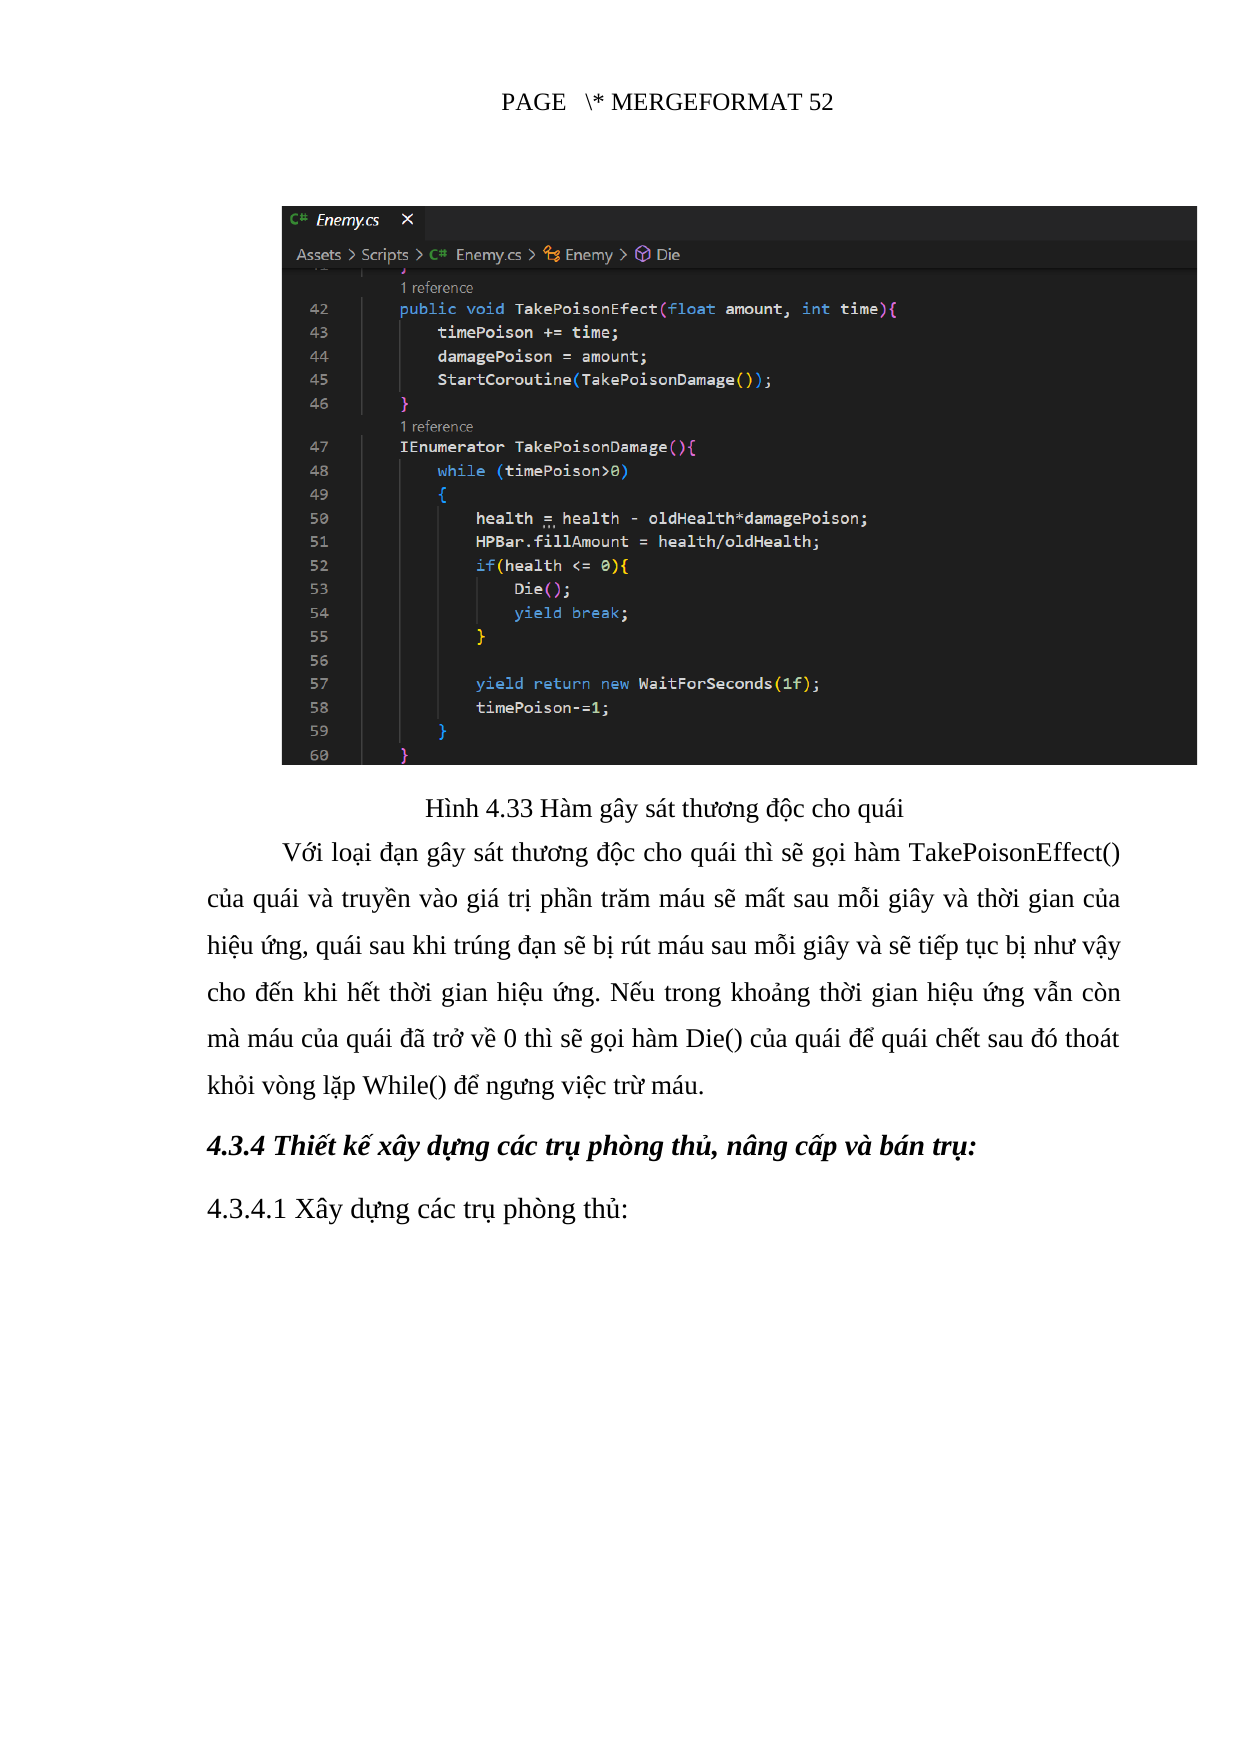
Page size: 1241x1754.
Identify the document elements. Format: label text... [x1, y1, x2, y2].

text Với loại đạn gây sát thương độc cho quái thì sẽ gọi hàm TakePoisonEffect() của quái và truyền vào giá trị phần trăm máu sẽ mất sau mỗi giây và thời gian của hiệu ứng, quái sau khi trúng đạn sẽ bị rút máu sau mỗi giây và sẽ tiếp tục bị như vậy cho đến khi hết thời gian hiệu ứng. Nếu trong khoảng thời gian hiệu ứng vẫn còn mà máu của quái đã trở về 0 thì sẽ gọi hàm Die() của quái để quái chết sau đó thoát khỏi vòng lặp While() để ngưng việc trừ máu. [207, 836, 1122, 1100]
subtitle Xây dựng các trụ phòng thủ: [207, 1191, 1122, 1225]
subtitle Thiết kế xây dựng các trụ phòng thủ, nâng cấp và bán trụ: [207, 1128, 1122, 1162]
picture [281, 206, 1198, 765]
